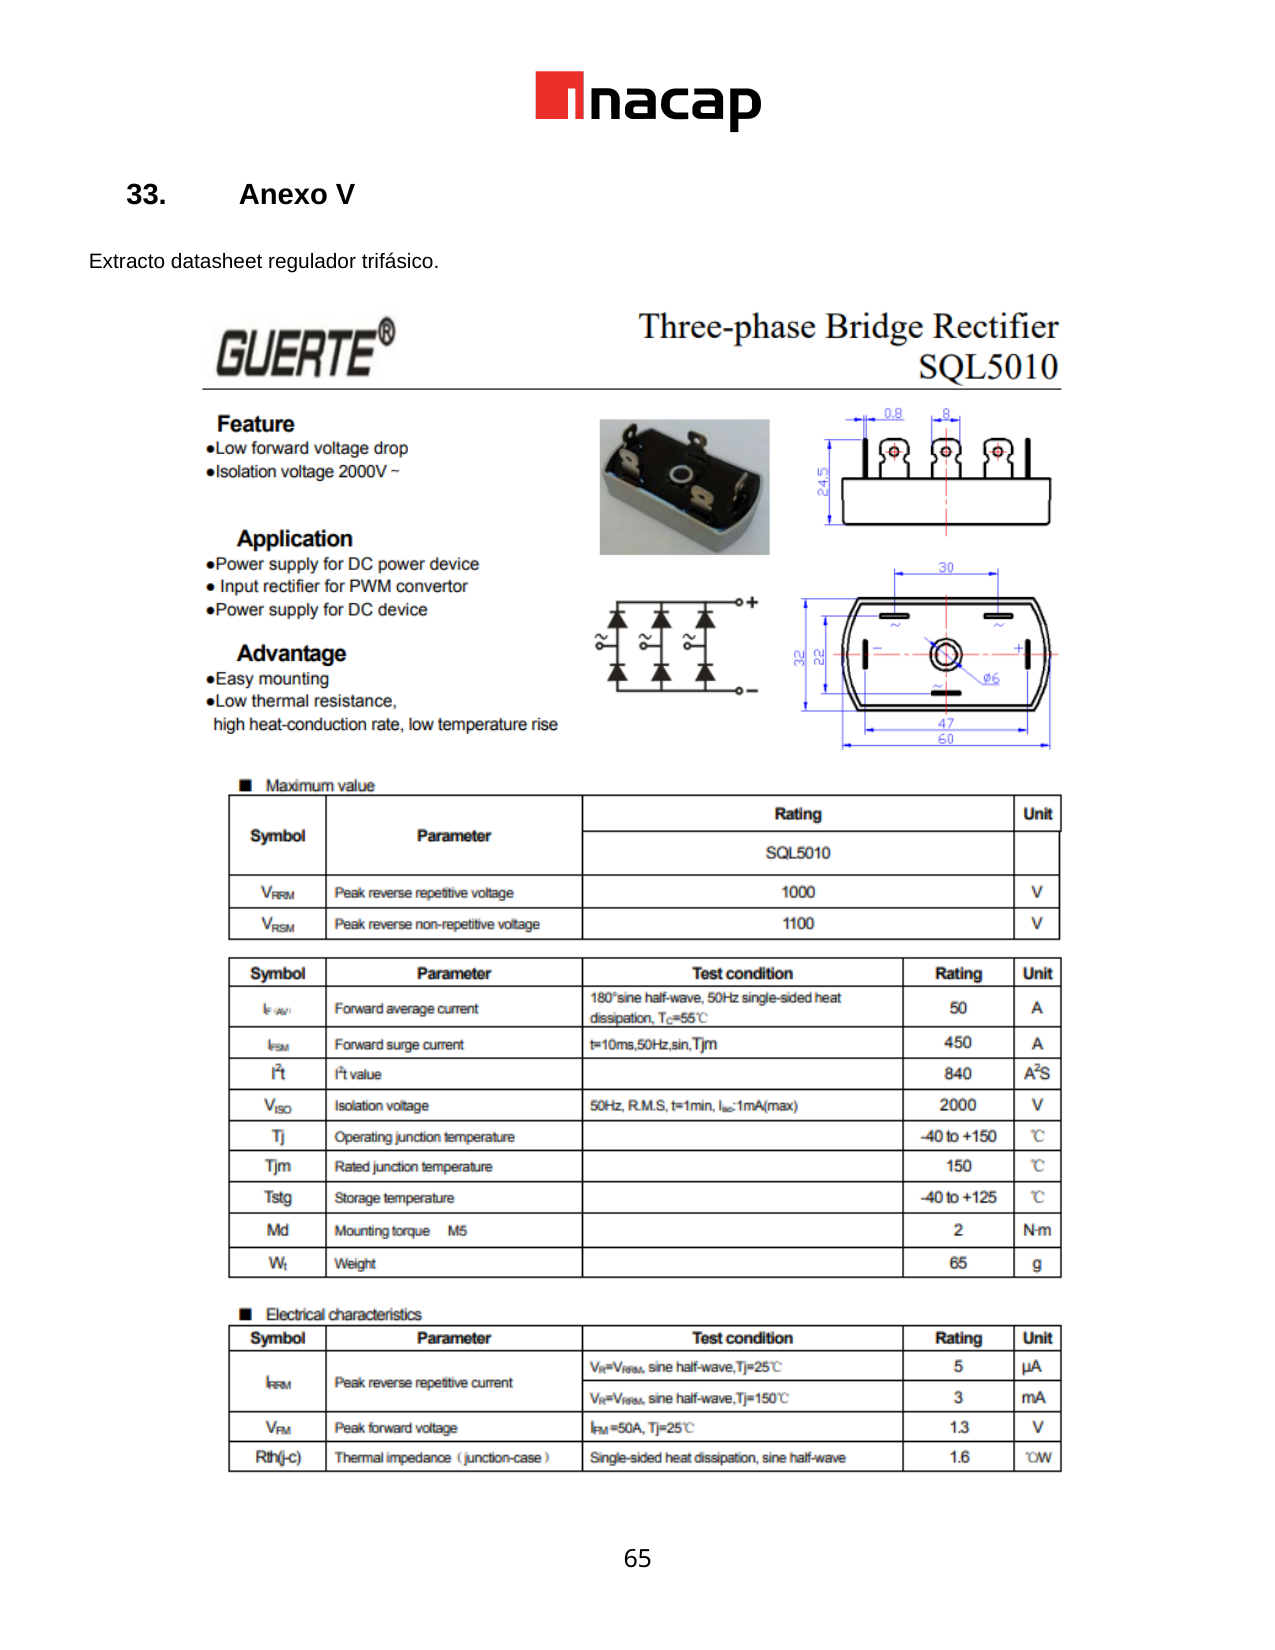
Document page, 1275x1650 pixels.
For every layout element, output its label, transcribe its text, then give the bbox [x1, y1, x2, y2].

text Extracto datasheet regulador trifásico. [89, 249, 1186, 273]
picture [200, 307, 1075, 1502]
picture [529, 67, 763, 133]
subtitle Anexo V [126, 177, 1186, 211]
